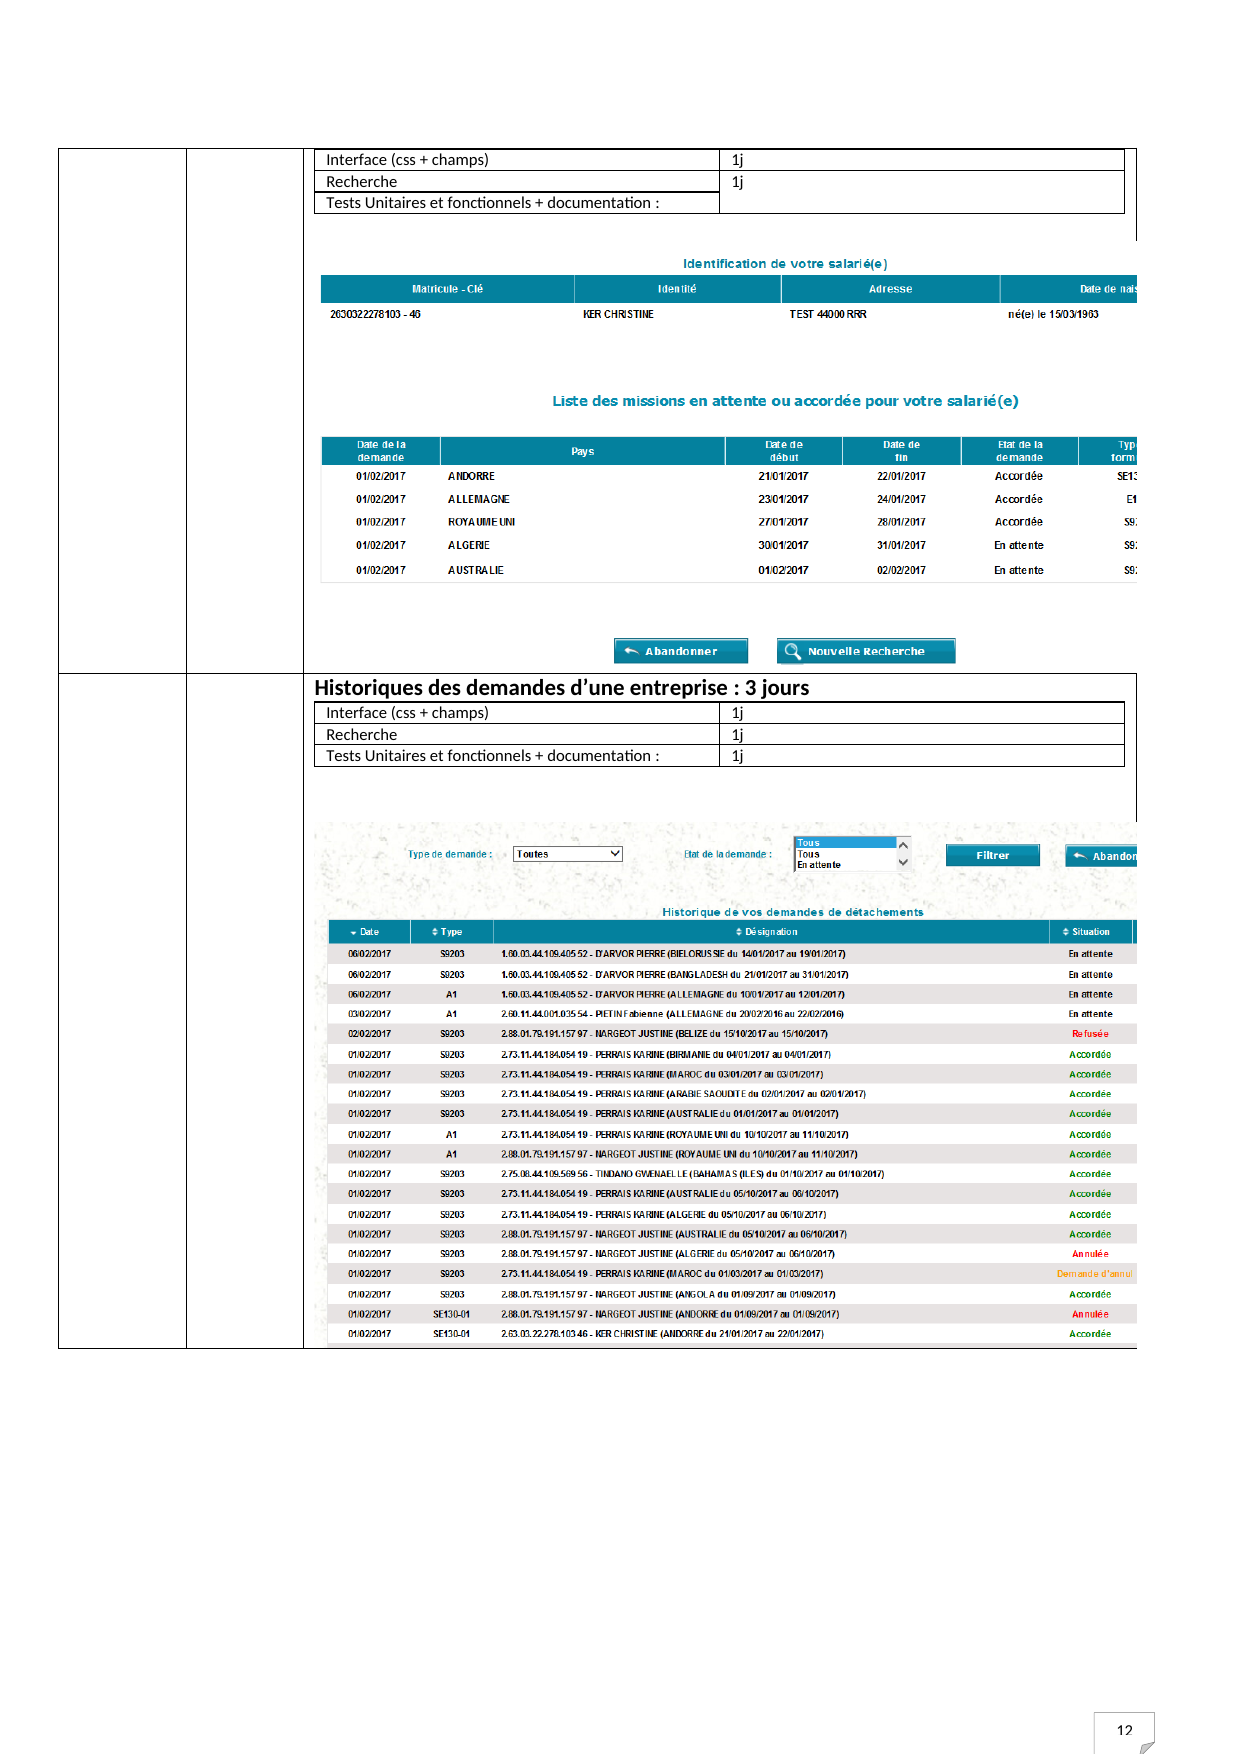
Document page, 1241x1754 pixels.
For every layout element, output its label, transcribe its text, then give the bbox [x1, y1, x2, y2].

table_cell [59, 674, 186, 1348]
table_cell [59, 149, 186, 672]
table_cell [304, 149, 1136, 672]
table_cell Historiques des demandes d’une entreprise : 3 jours [304, 674, 1136, 1348]
table_cell [187, 674, 303, 1348]
table_cell [187, 149, 303, 672]
